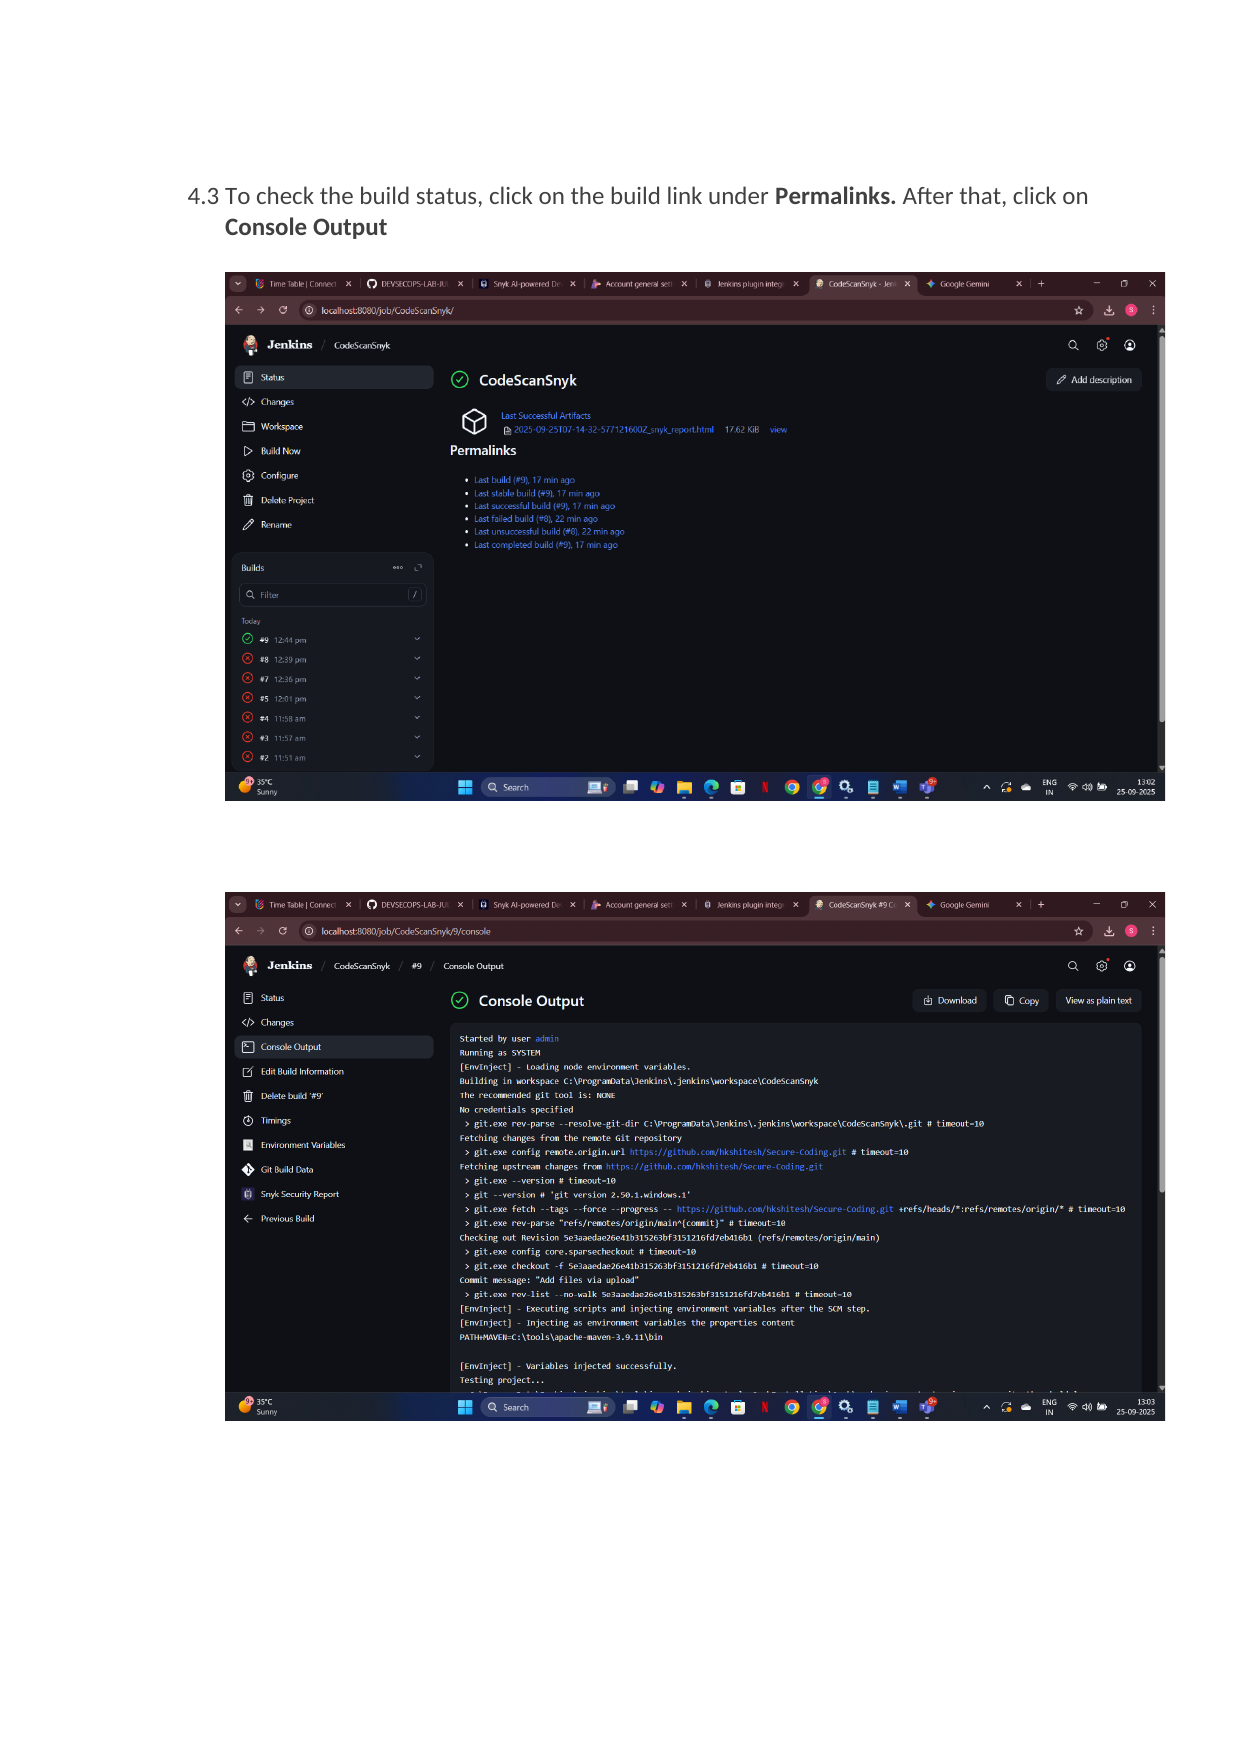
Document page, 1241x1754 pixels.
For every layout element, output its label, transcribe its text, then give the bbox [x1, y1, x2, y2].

list To check the build status, click on the build link under Permalinks. After that, click on Console Output [187, 181, 1090, 242]
picture [225, 892, 1166, 1421]
picture [225, 272, 1166, 801]
